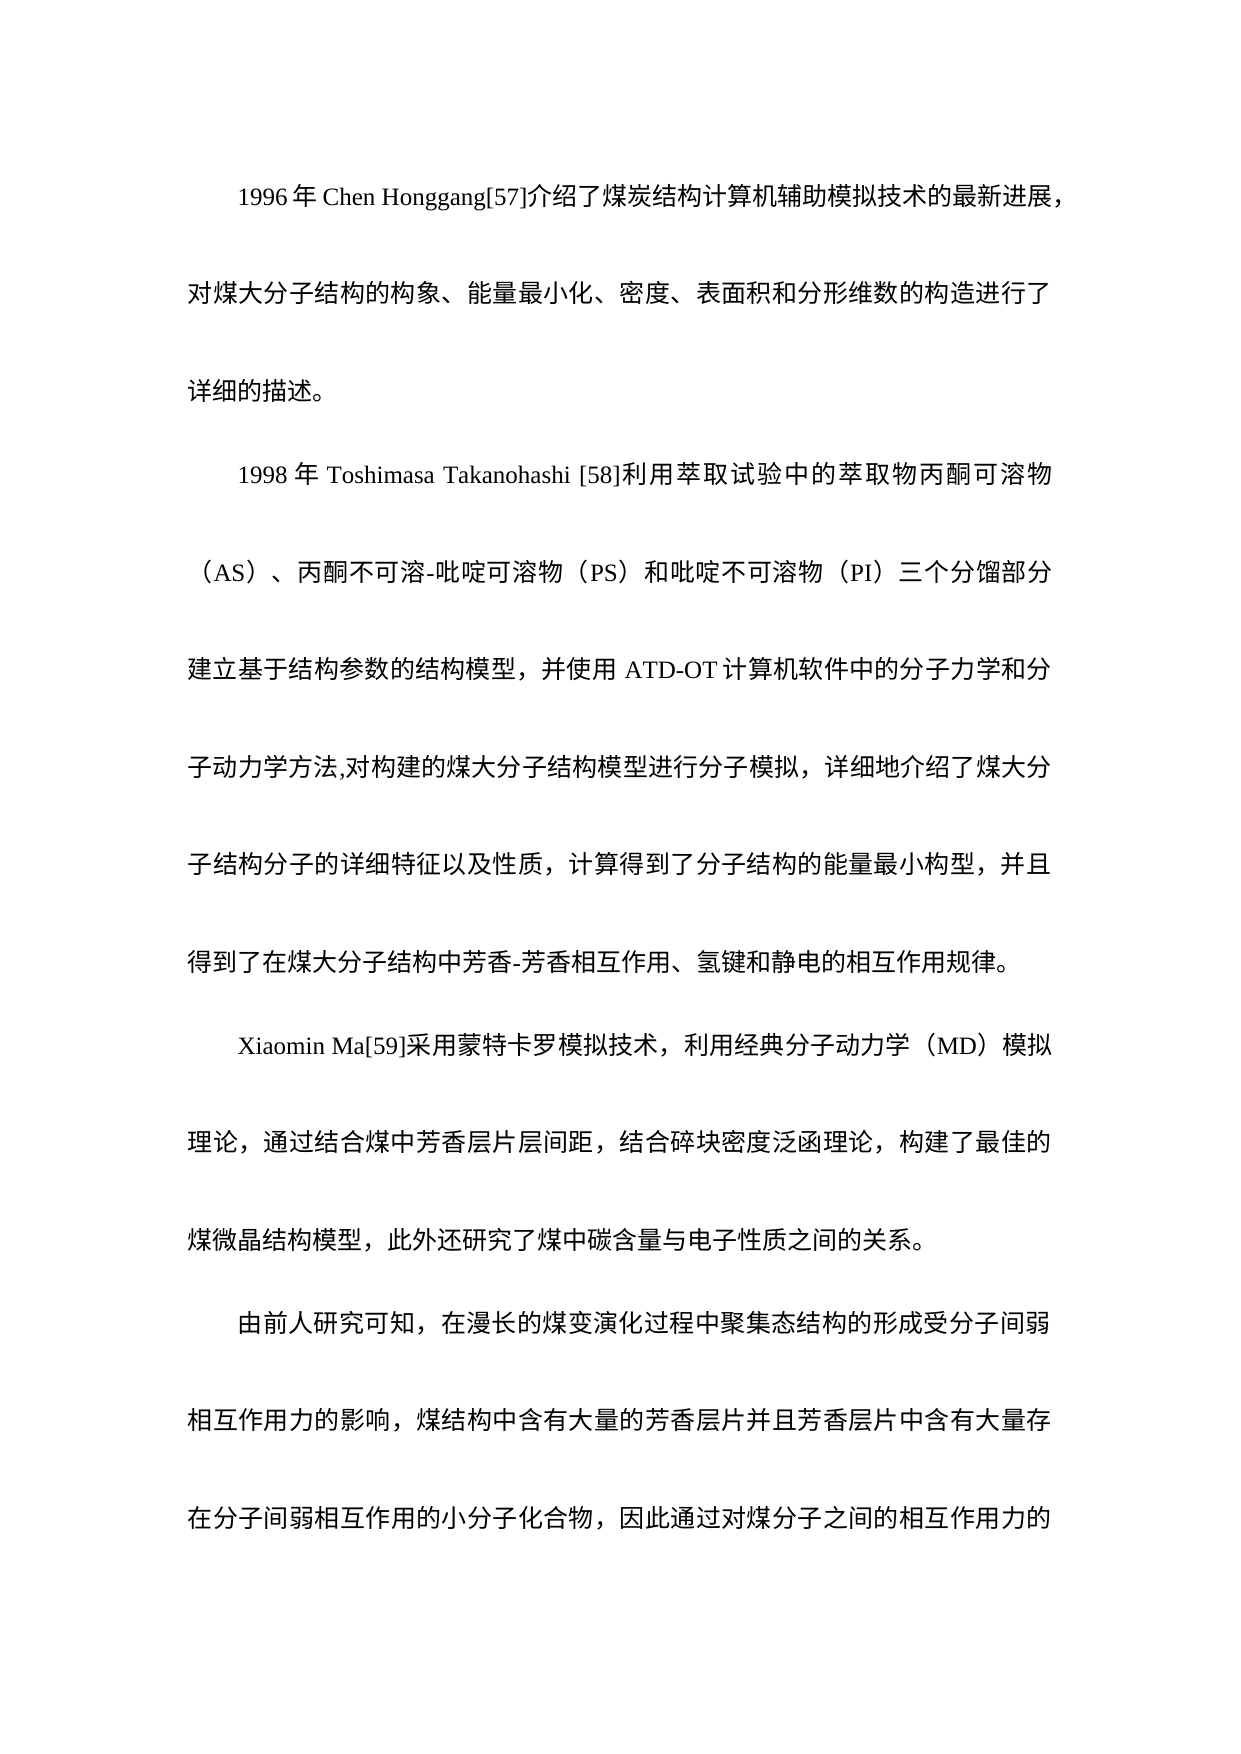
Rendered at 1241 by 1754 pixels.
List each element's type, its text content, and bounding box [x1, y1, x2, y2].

text 1996年Chen Honggang[57]介绍了煤炭结构计算机辅助模拟技术的最新进展，对煤大分子结构的构象、能量最小化、密度、表面积和分形维数的构造进行了详细的描述。 [187, 162, 1053, 422]
text Xiaomin Ma[59]采用蒙特卡罗模拟技术，利用经典分子动力学（MD）模拟理论，通过结合煤中芳香层片层间距，结合碎块密度泛函理论，构建了最佳的煤微晶结构模型，此外还研究了煤中碳含量与电子性质之间的关系。 [187, 1011, 1053, 1271]
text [187, 1289, 1053, 1549]
text 1998年Toshimasa Takanohashi [58]利用萃取试验中的萃取物丙酮可溶物（AS）、丙酮不可溶-吡啶可溶物（PS）和吡啶不可溶物（PI）三个分馏部分建立基于结构参数的结构模型，并使用ATD-OT计算机软件中的分子力学和分子动力学方法,对构建的煤大分子结构模型进行分子模拟，详细地介绍了煤大分子结构分子的详细特征以及性质，计算得到了分子结构的能量最小构型，并且得到了在煤大分子结构中芳香-芳香相互作用、氢键和静电的相互作用规律。 [187, 440, 1053, 993]
